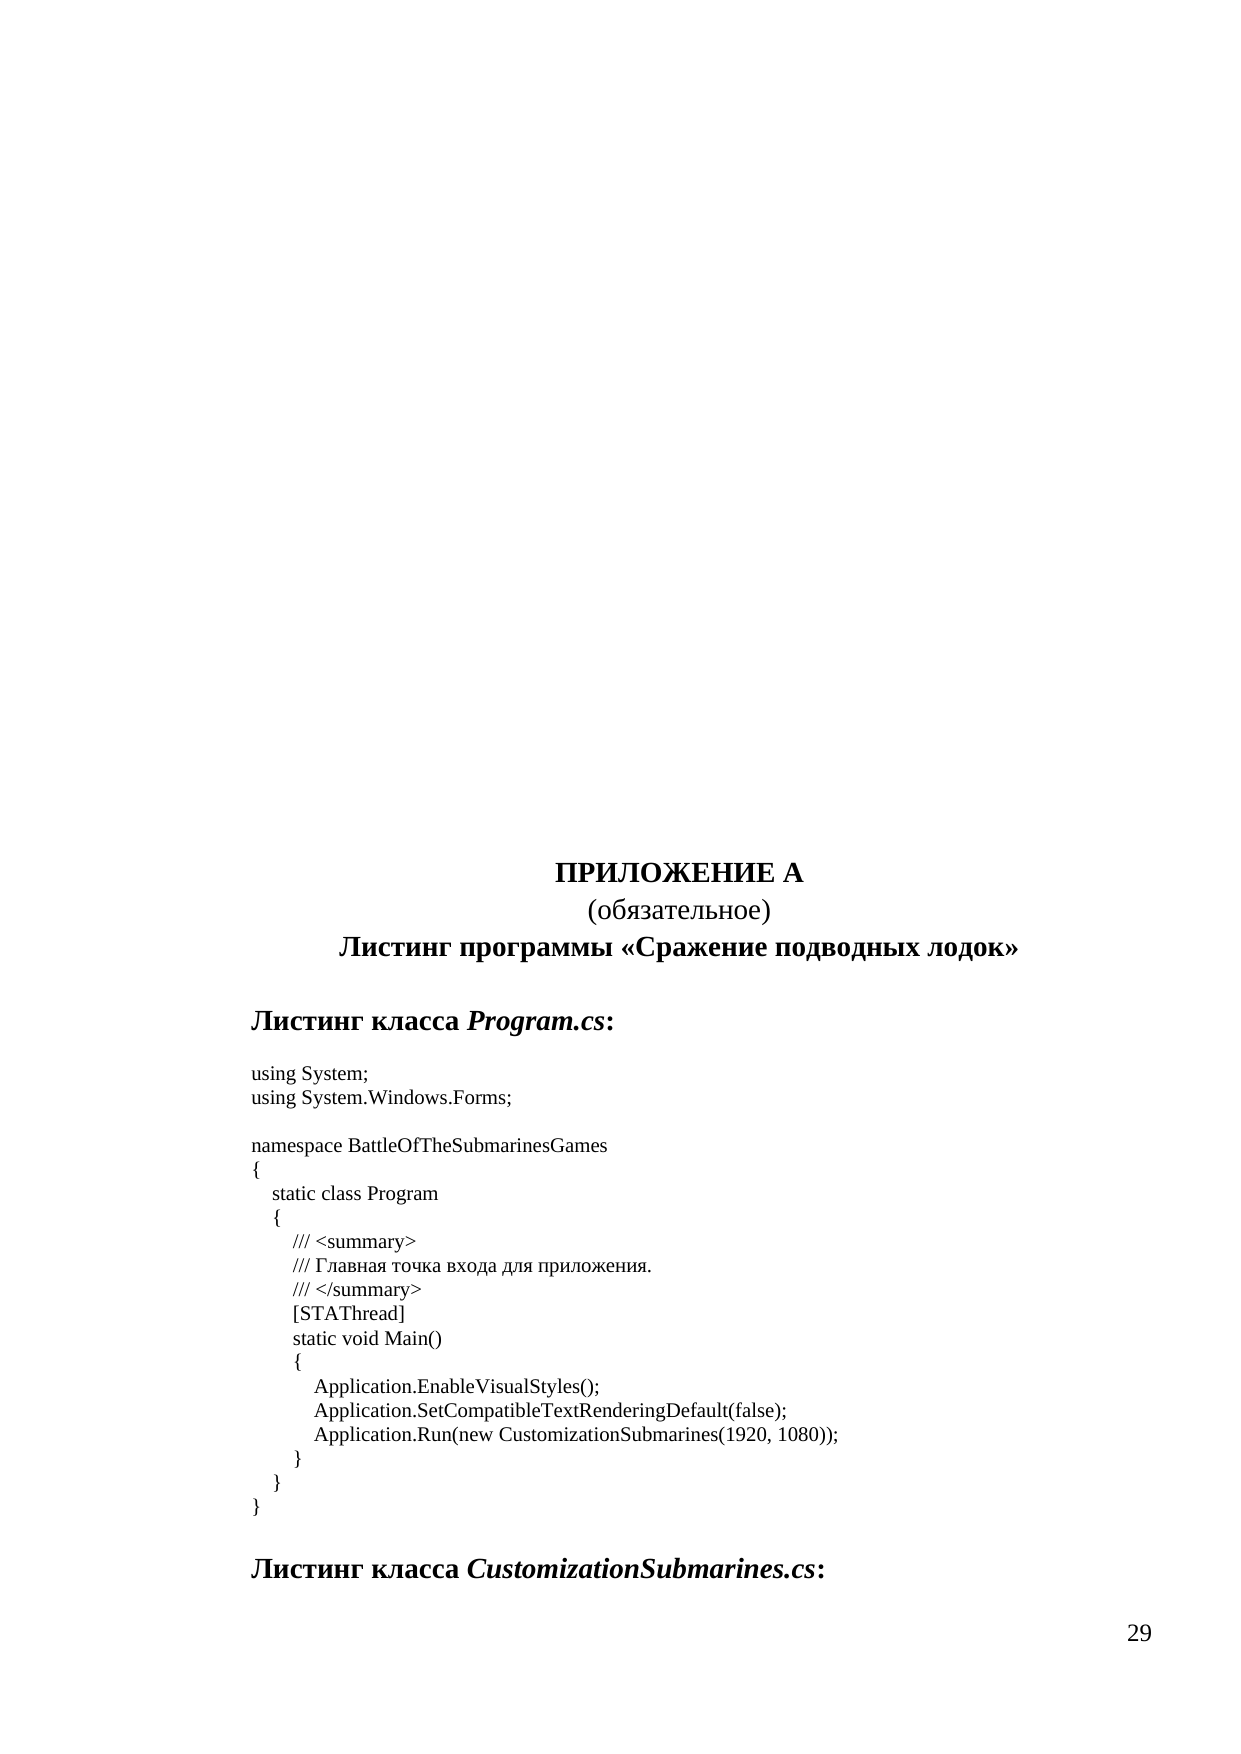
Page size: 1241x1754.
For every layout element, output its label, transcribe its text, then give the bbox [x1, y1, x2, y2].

text using System; [177, 1061, 1152, 1085]
text /// Главная точка входа для приложения. [177, 1253, 1152, 1277]
text { [177, 1349, 1152, 1373]
text Application.EnableVisualStyles(); [177, 1373, 1152, 1398]
text } [177, 1470, 1152, 1494]
text namespace BattleOfTheSubmarinesGames [177, 1133, 1152, 1157]
text using System.Windows.Forms; [177, 1085, 1152, 1109]
text } [177, 1494, 1152, 1518]
text { [177, 1205, 1152, 1229]
text Листинг класса Program.cs: [177, 1003, 1152, 1037]
text ПРИЛОЖЕНИЕ А [177, 856, 1152, 889]
text } [177, 1446, 1152, 1470]
text Application.Run(new CustomizationSubmarines(1920, 1080)); [177, 1422, 1152, 1446]
text Application.SetCompatibleTextRenderingDefault(false); [177, 1398, 1152, 1422]
text /// </summary> [177, 1277, 1152, 1301]
text Листинг класса CustomizationSubmarines.cs: [177, 1551, 1152, 1585]
text Листинг программы «Сражение подводных лодок» [177, 929, 1152, 963]
text [STAThread] [177, 1301, 1152, 1325]
text { [177, 1157, 1152, 1181]
text static void Main() [177, 1325, 1152, 1349]
text static class Program [177, 1181, 1152, 1205]
text /// <summary> [177, 1229, 1152, 1253]
text (обязательное) [177, 892, 1152, 926]
